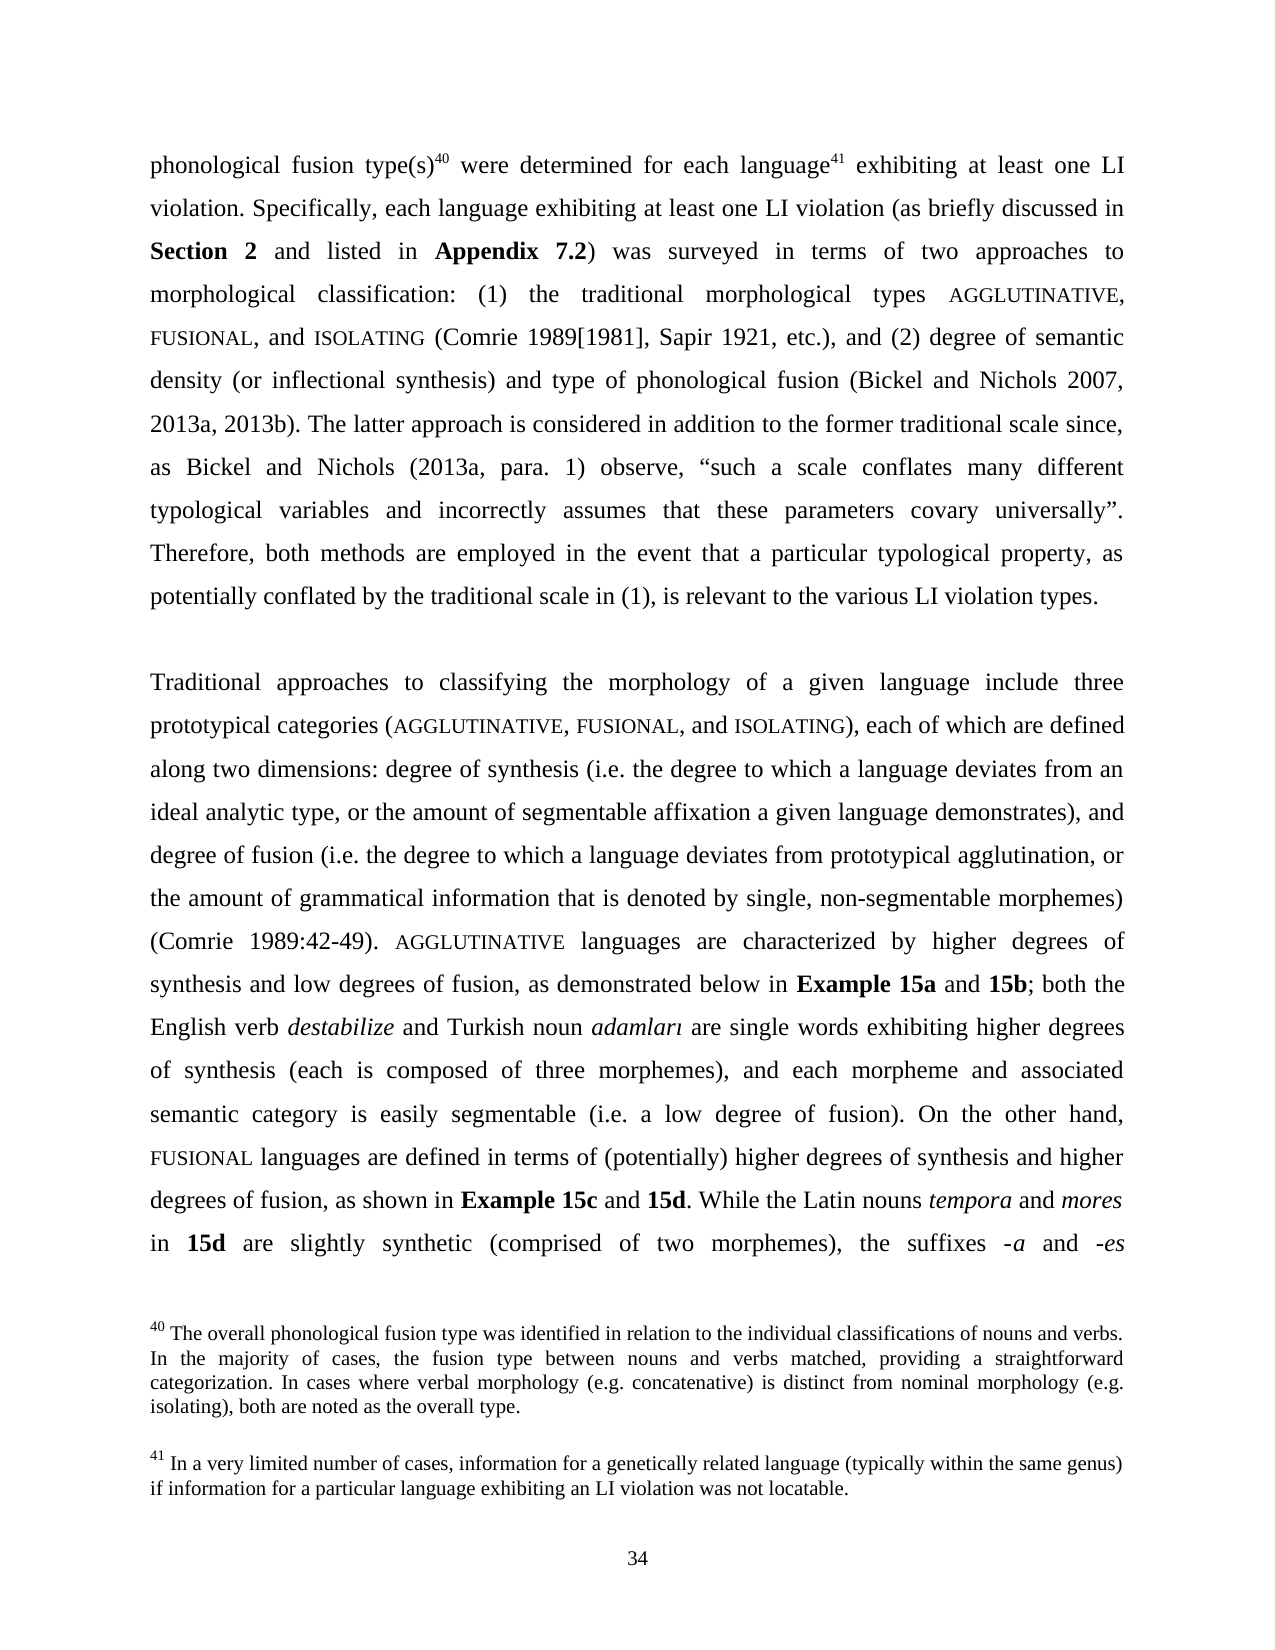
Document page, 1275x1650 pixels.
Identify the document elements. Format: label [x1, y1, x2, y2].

text [150, 150, 1125, 610]
text [150, 667, 1125, 1257]
